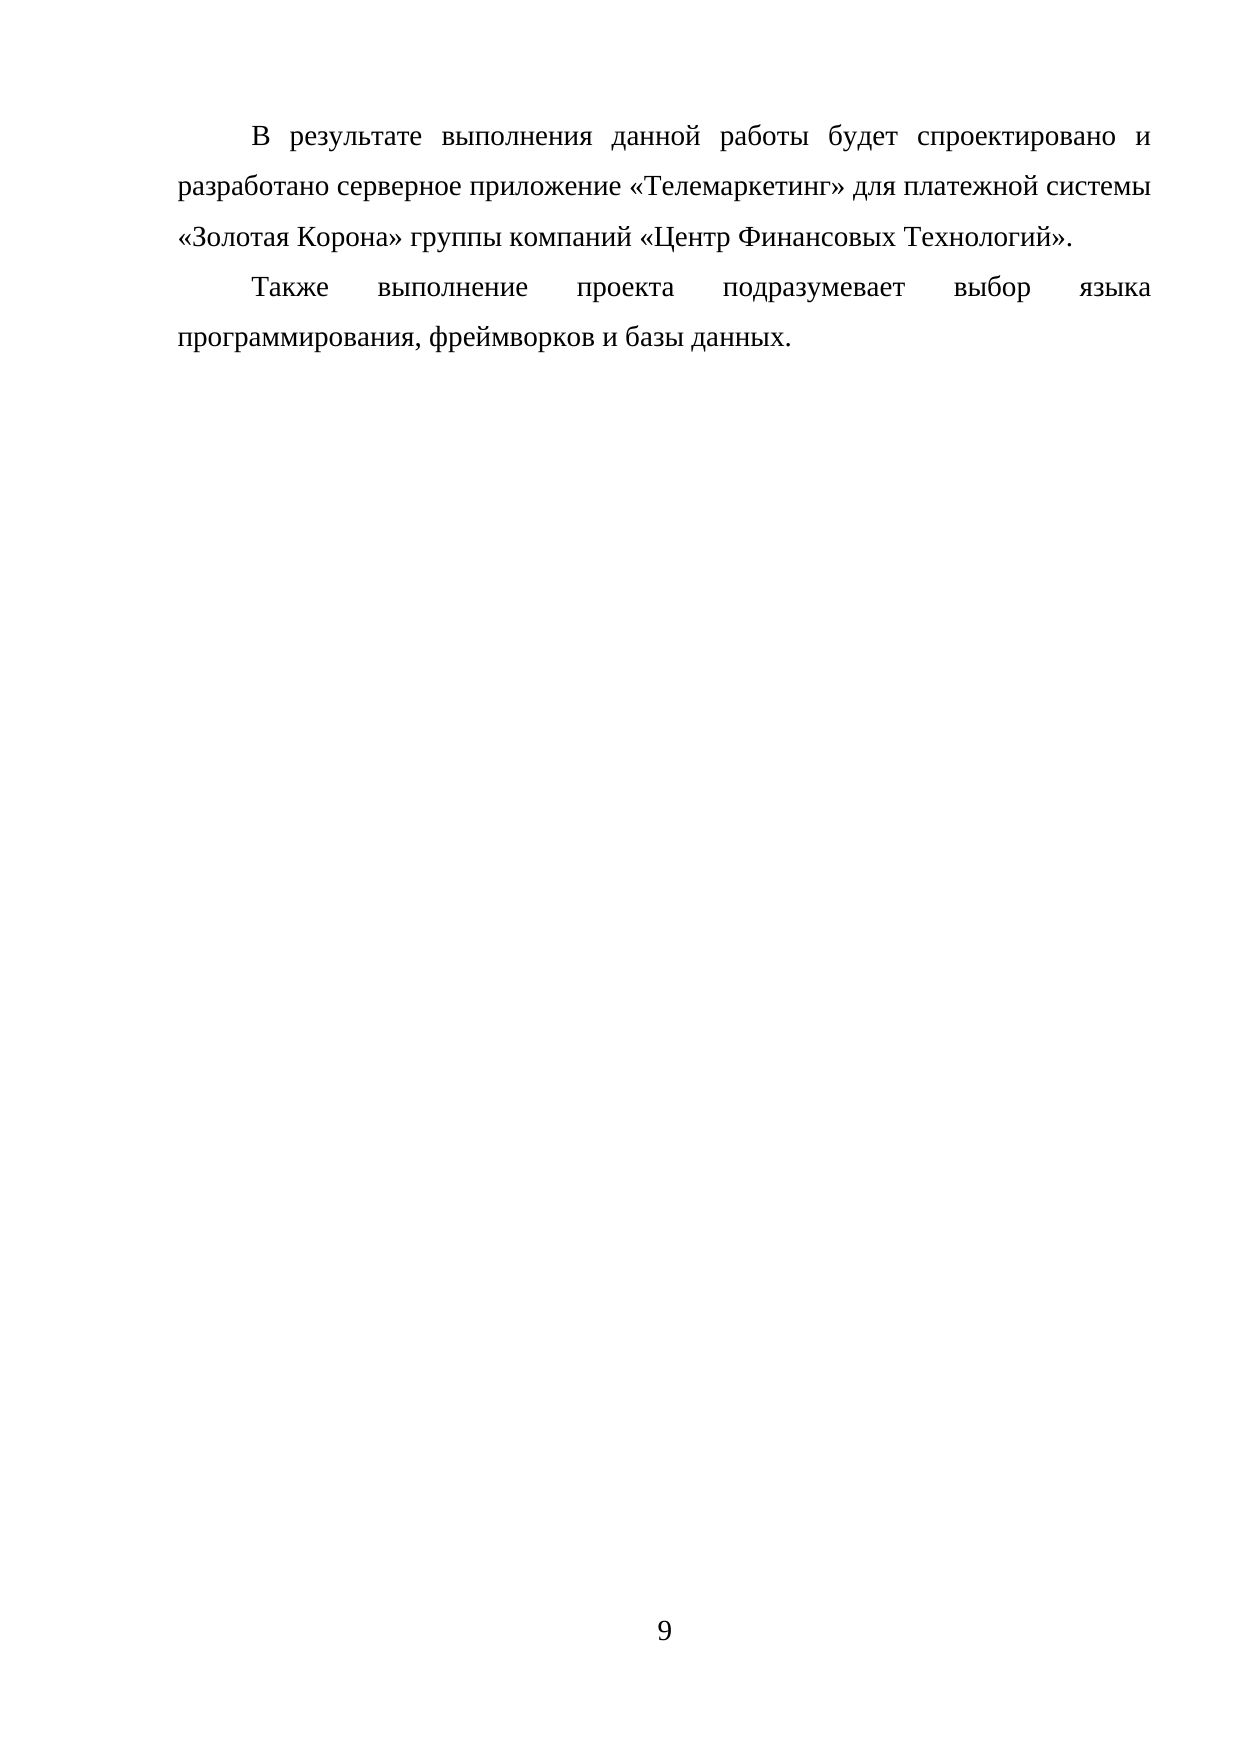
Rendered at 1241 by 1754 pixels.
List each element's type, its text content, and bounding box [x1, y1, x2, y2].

text Также выполнение проекта подразумевает выбор языка программирования, фреймворков и базы данных. [177, 269, 1152, 353]
text В результате выполнения данной работы будет спроектировано и разработано серверное приложение «Телемаркетинг» для платежной системы «Золотая Корона» группы компаний «Центр Финансовых Технологий». [177, 118, 1152, 252]
